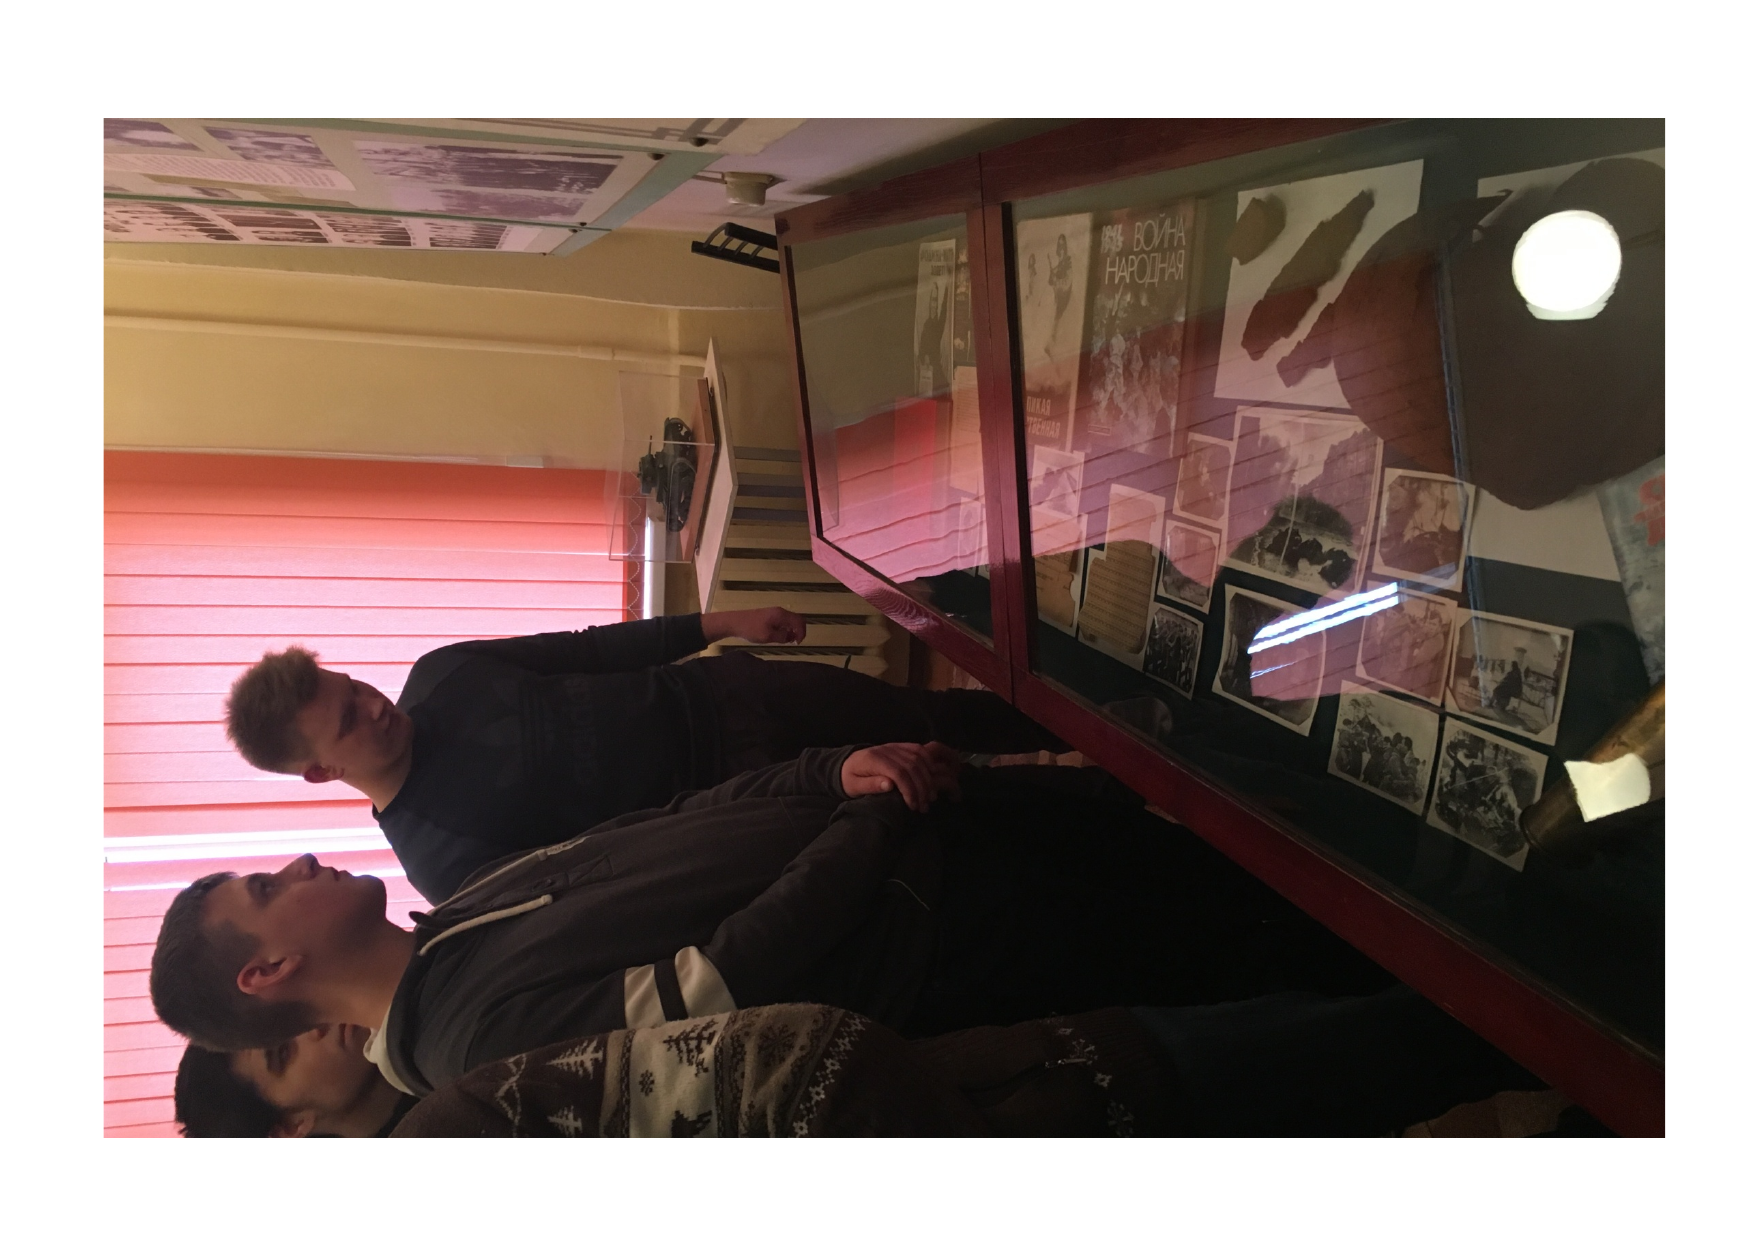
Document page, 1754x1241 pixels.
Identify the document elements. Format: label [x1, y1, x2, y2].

picture [103, 118, 1666, 1138]
